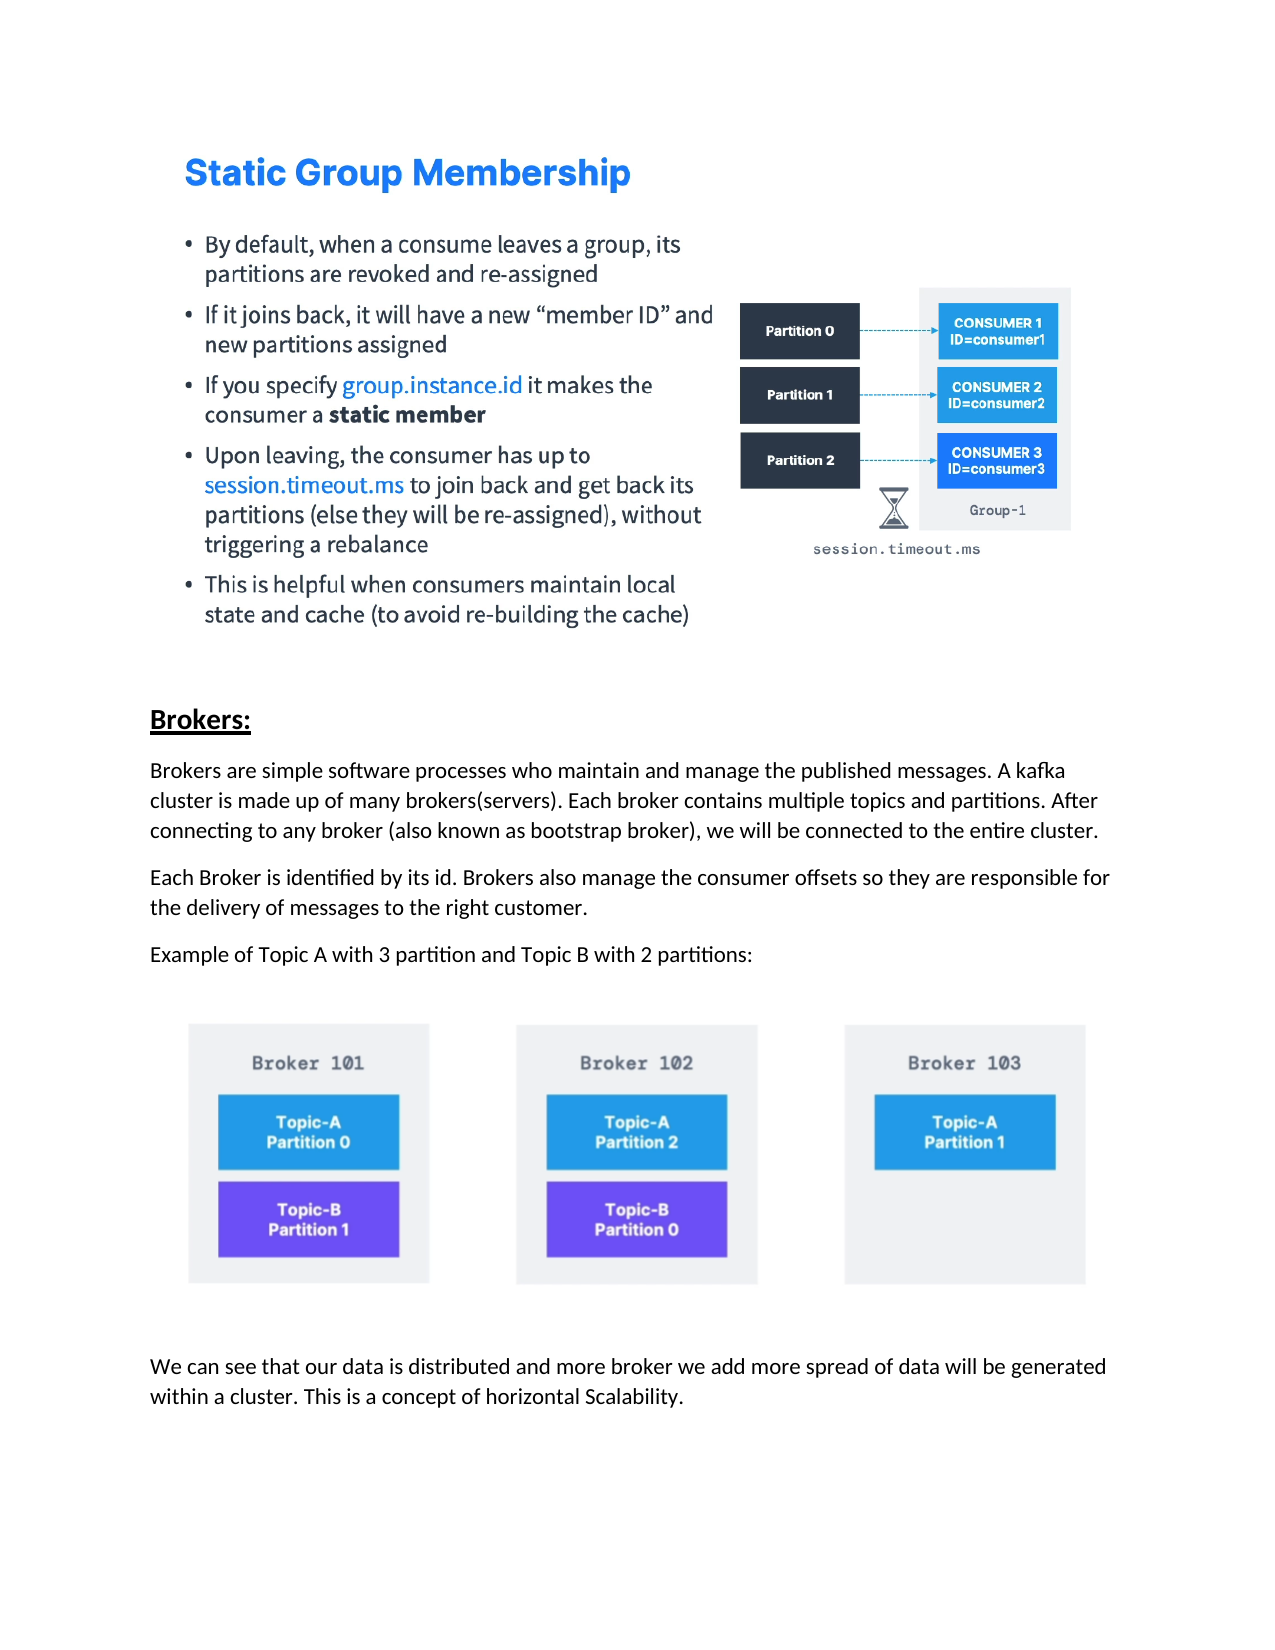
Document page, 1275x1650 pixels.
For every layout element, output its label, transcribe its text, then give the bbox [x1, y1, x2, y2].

picture [150, 987, 1125, 1334]
text Brokers are simple software processes who maintain and manage the published messages. A kafka cluster is made up of many brokers(servers). Each broker contains multiple topics and partitions. After connecting to any broker (also known as bootstrap broker), we will be connected to the entire cluster. [150, 756, 1125, 844]
text Brokers: [150, 701, 1125, 736]
picture [150, 150, 1125, 636]
text We can see that our data is distributed and more broker we add more spread of data will be generated within a cluster. This is a concept of horizontal Scalability. [150, 1352, 1125, 1410]
text Each Broker is identified by its id. Brokers also manage the consumer offsets so they are responsible for the delivery of messages to the right customer. [150, 863, 1125, 921]
text Example of Topic A with 3 partition and Topic B with 2 partitions: [150, 940, 1125, 968]
